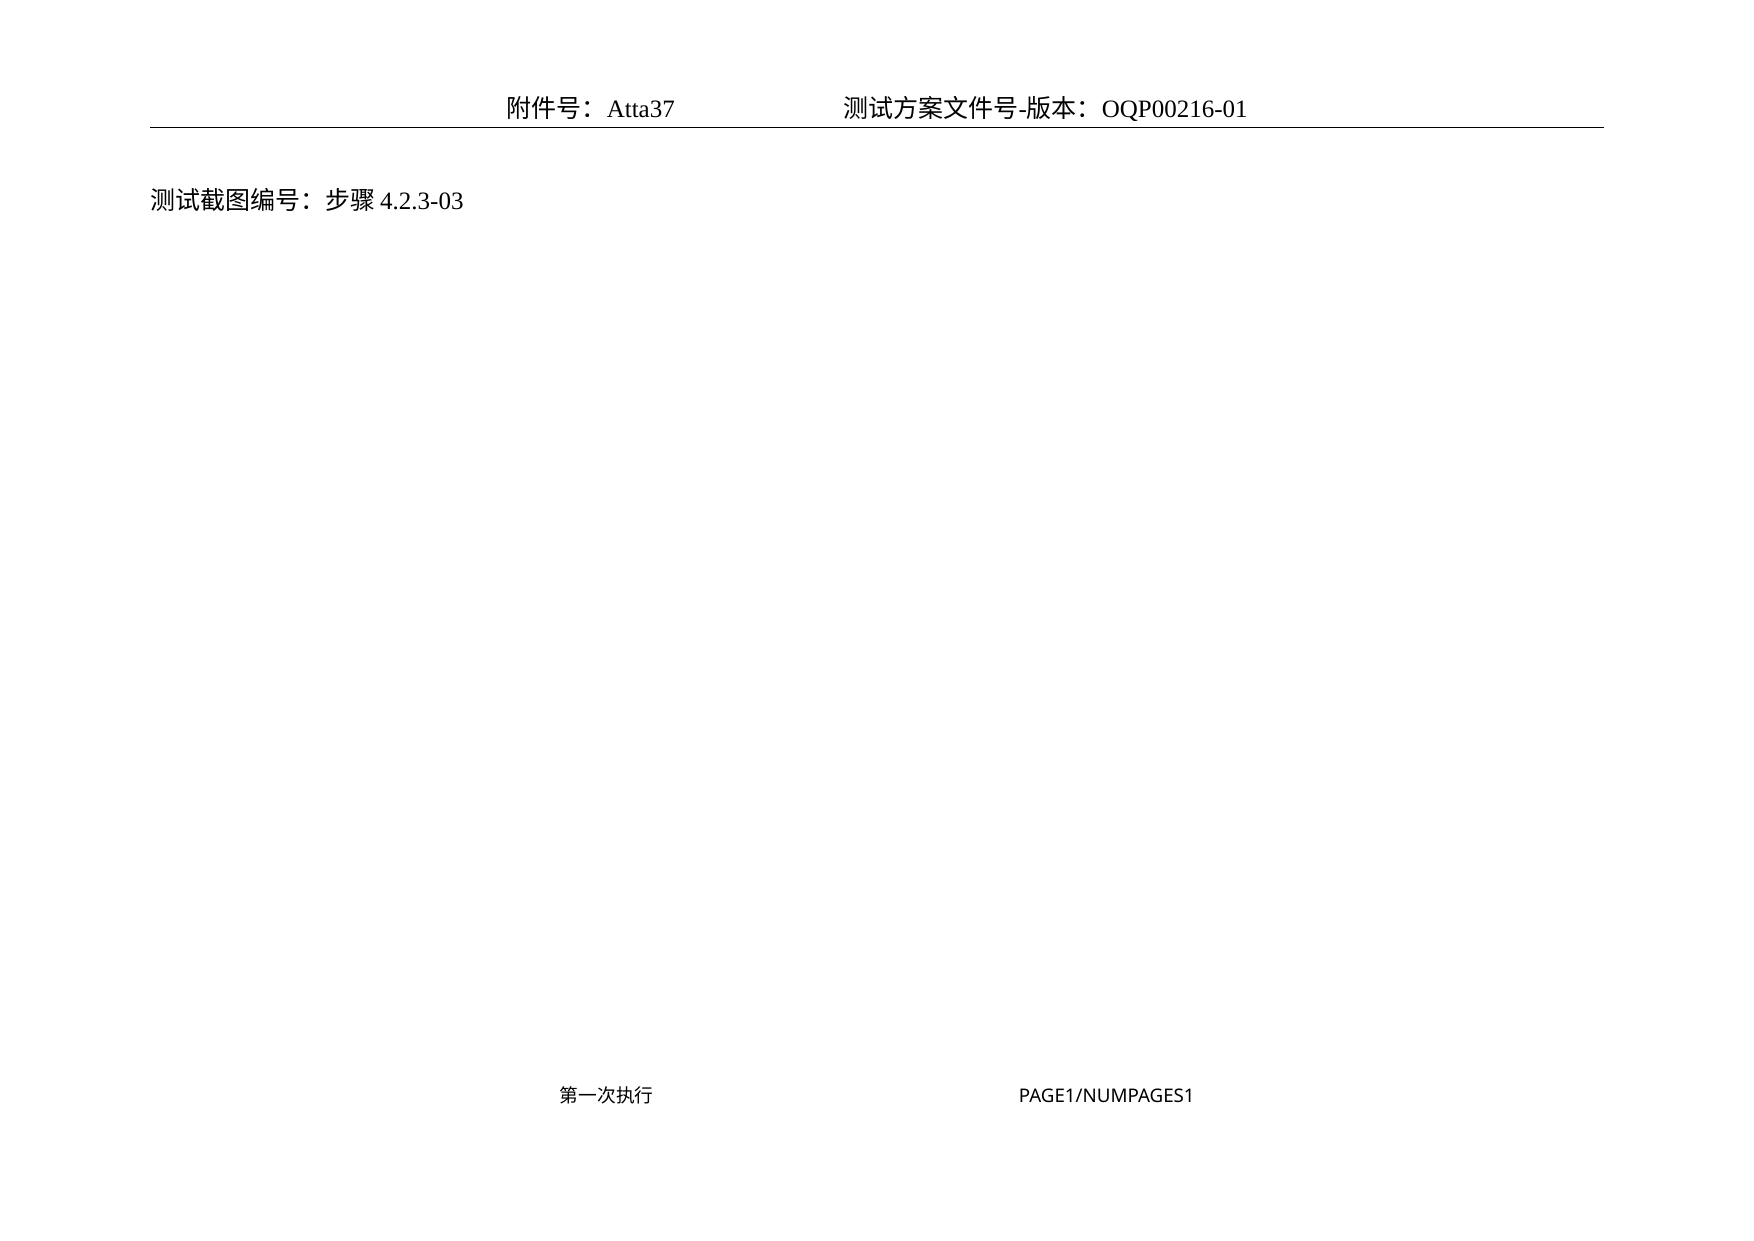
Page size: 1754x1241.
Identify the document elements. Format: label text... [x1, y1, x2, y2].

text 测试截图编号：步骤4.2.3-03 [150, 166, 1604, 231]
